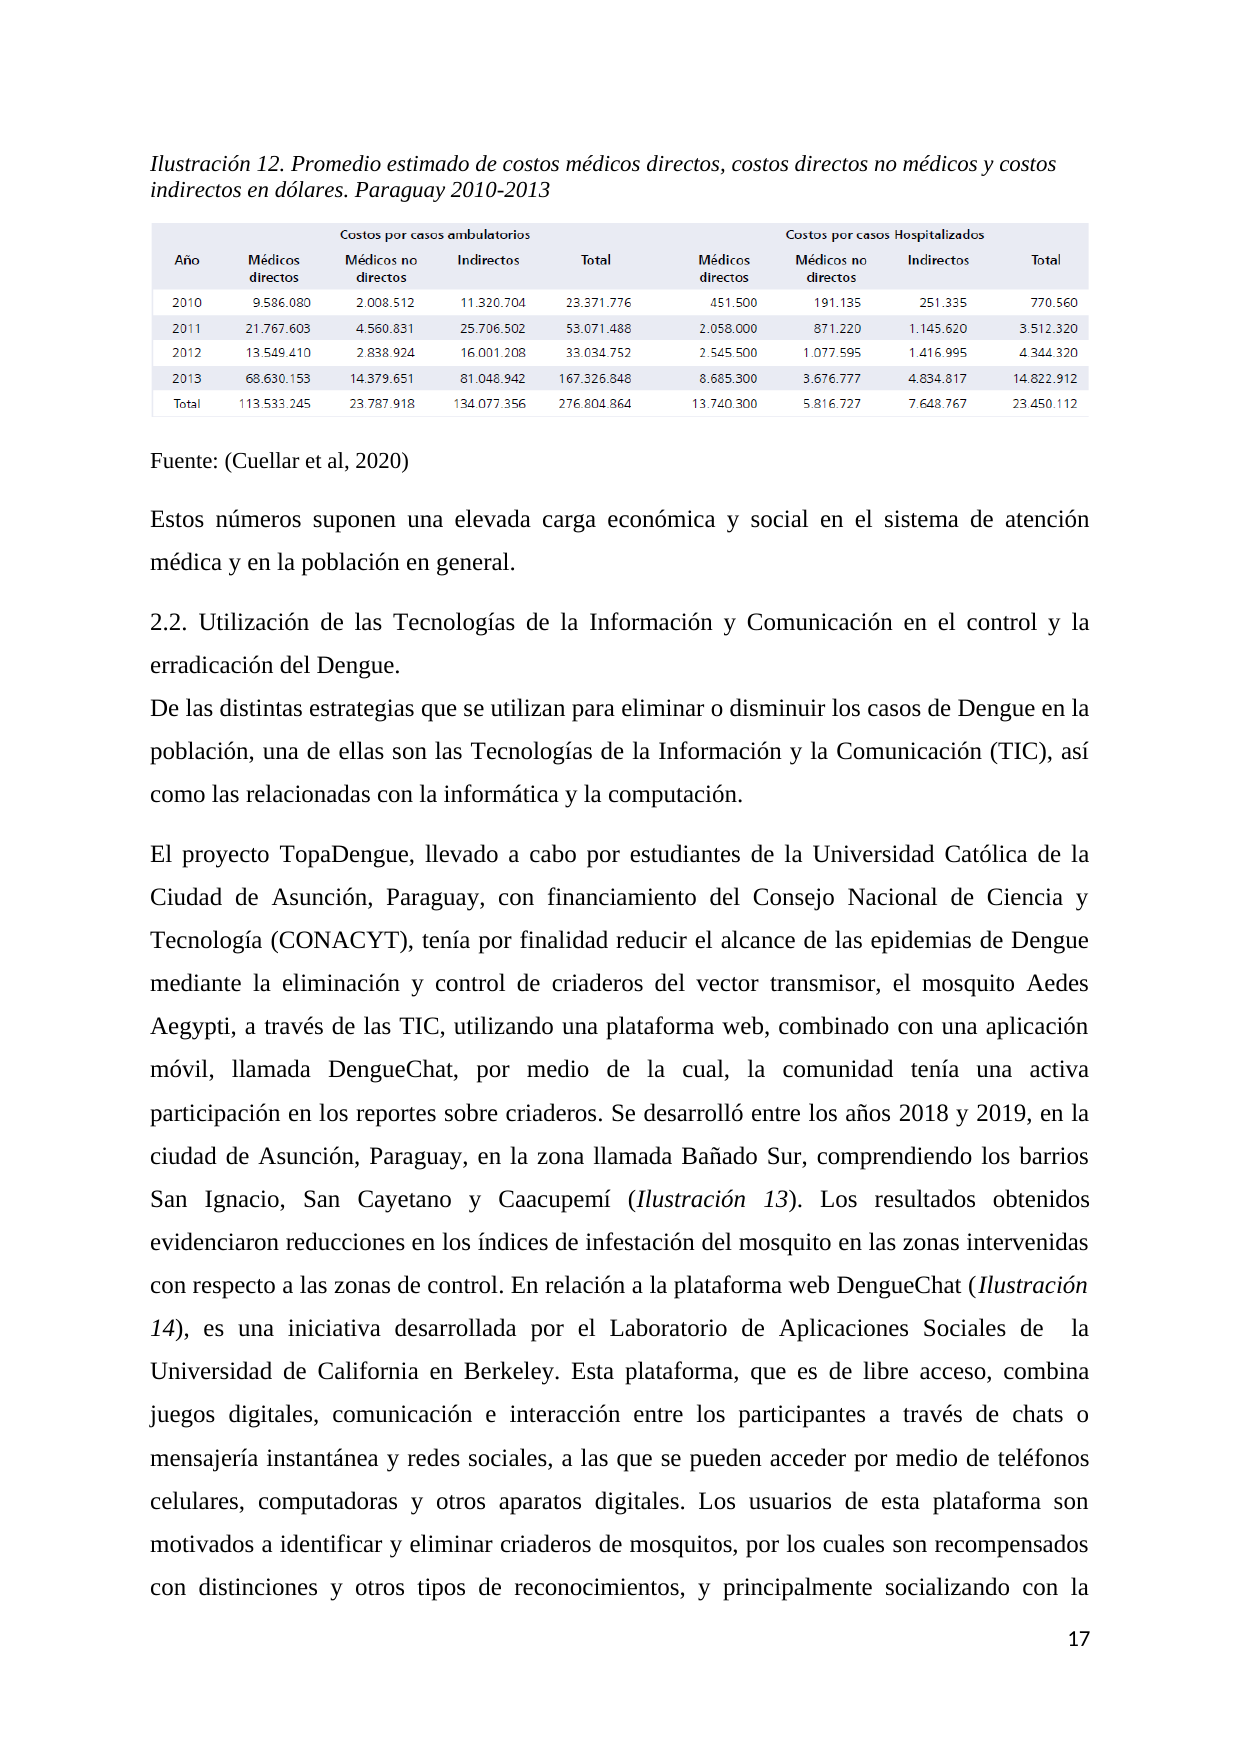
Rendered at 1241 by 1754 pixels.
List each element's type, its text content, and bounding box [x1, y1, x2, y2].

text Fuente: (Cuellar et al, 2020) [150, 448, 1090, 474]
text Ilustración 12. Promedio estimado de costos médicos directos, costos directos no médicos y costos indirectos en dólares. Paraguay 2010-2013 [150, 150, 1090, 203]
text De las distintas estrategias que se utilizan para eliminar o disminuir los casos de Dengue en la población, una de ellas son las Tecnologías de la Información y la Comunicación (TIC), así como las relacionadas con la informática y la computación. [150, 693, 1090, 808]
subtitle 2.2. Utilización de las Tecnologías de la Información y Comunicación en el control y la erradicación del Dengue. [150, 607, 1090, 678]
text Estos números suponen una elevada carga económica y social en el sistema de atención médica y en la población en general. [150, 504, 1090, 576]
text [150, 839, 1090, 1601]
